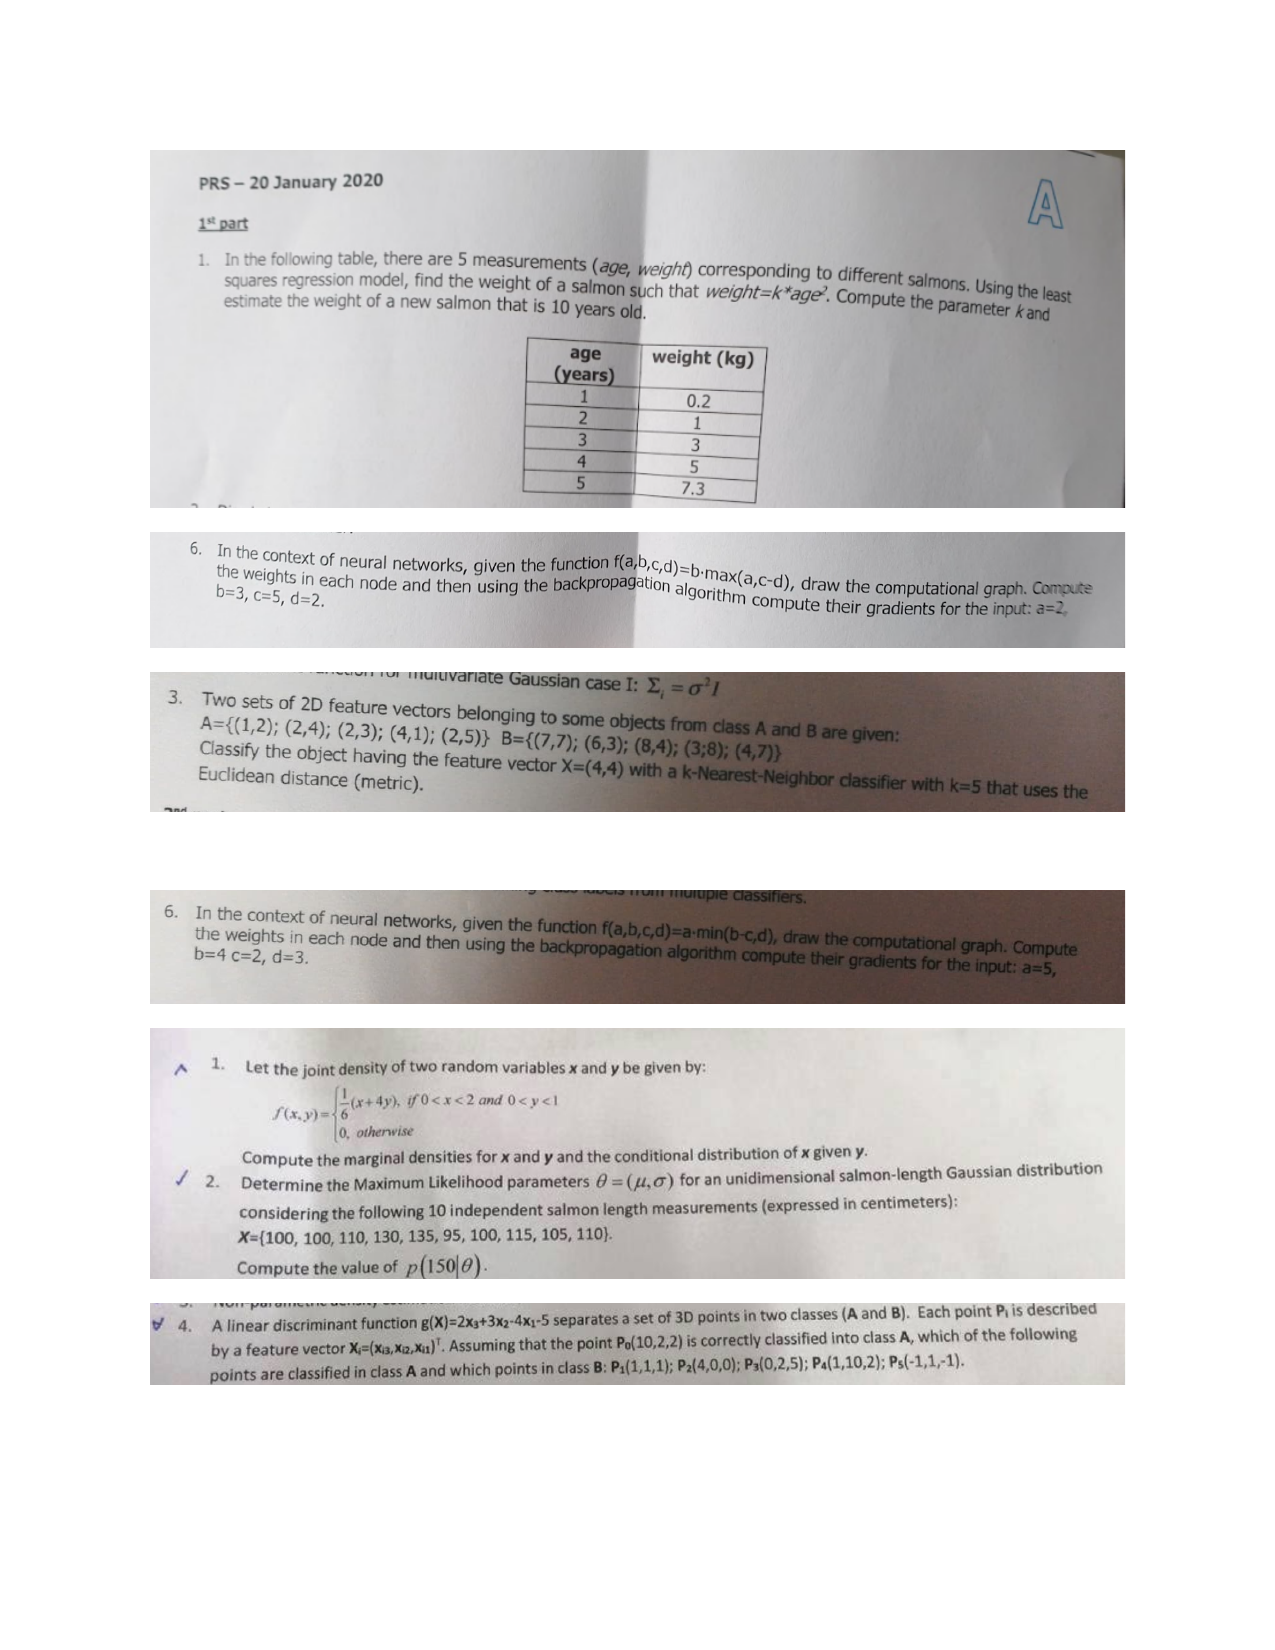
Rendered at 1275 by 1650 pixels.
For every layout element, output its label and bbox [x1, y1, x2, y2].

picture [150, 890, 1125, 1004]
picture [150, 1028, 1125, 1279]
picture [150, 672, 1125, 812]
picture [150, 1303, 1125, 1385]
picture [150, 532, 1125, 648]
picture [150, 150, 1125, 508]
